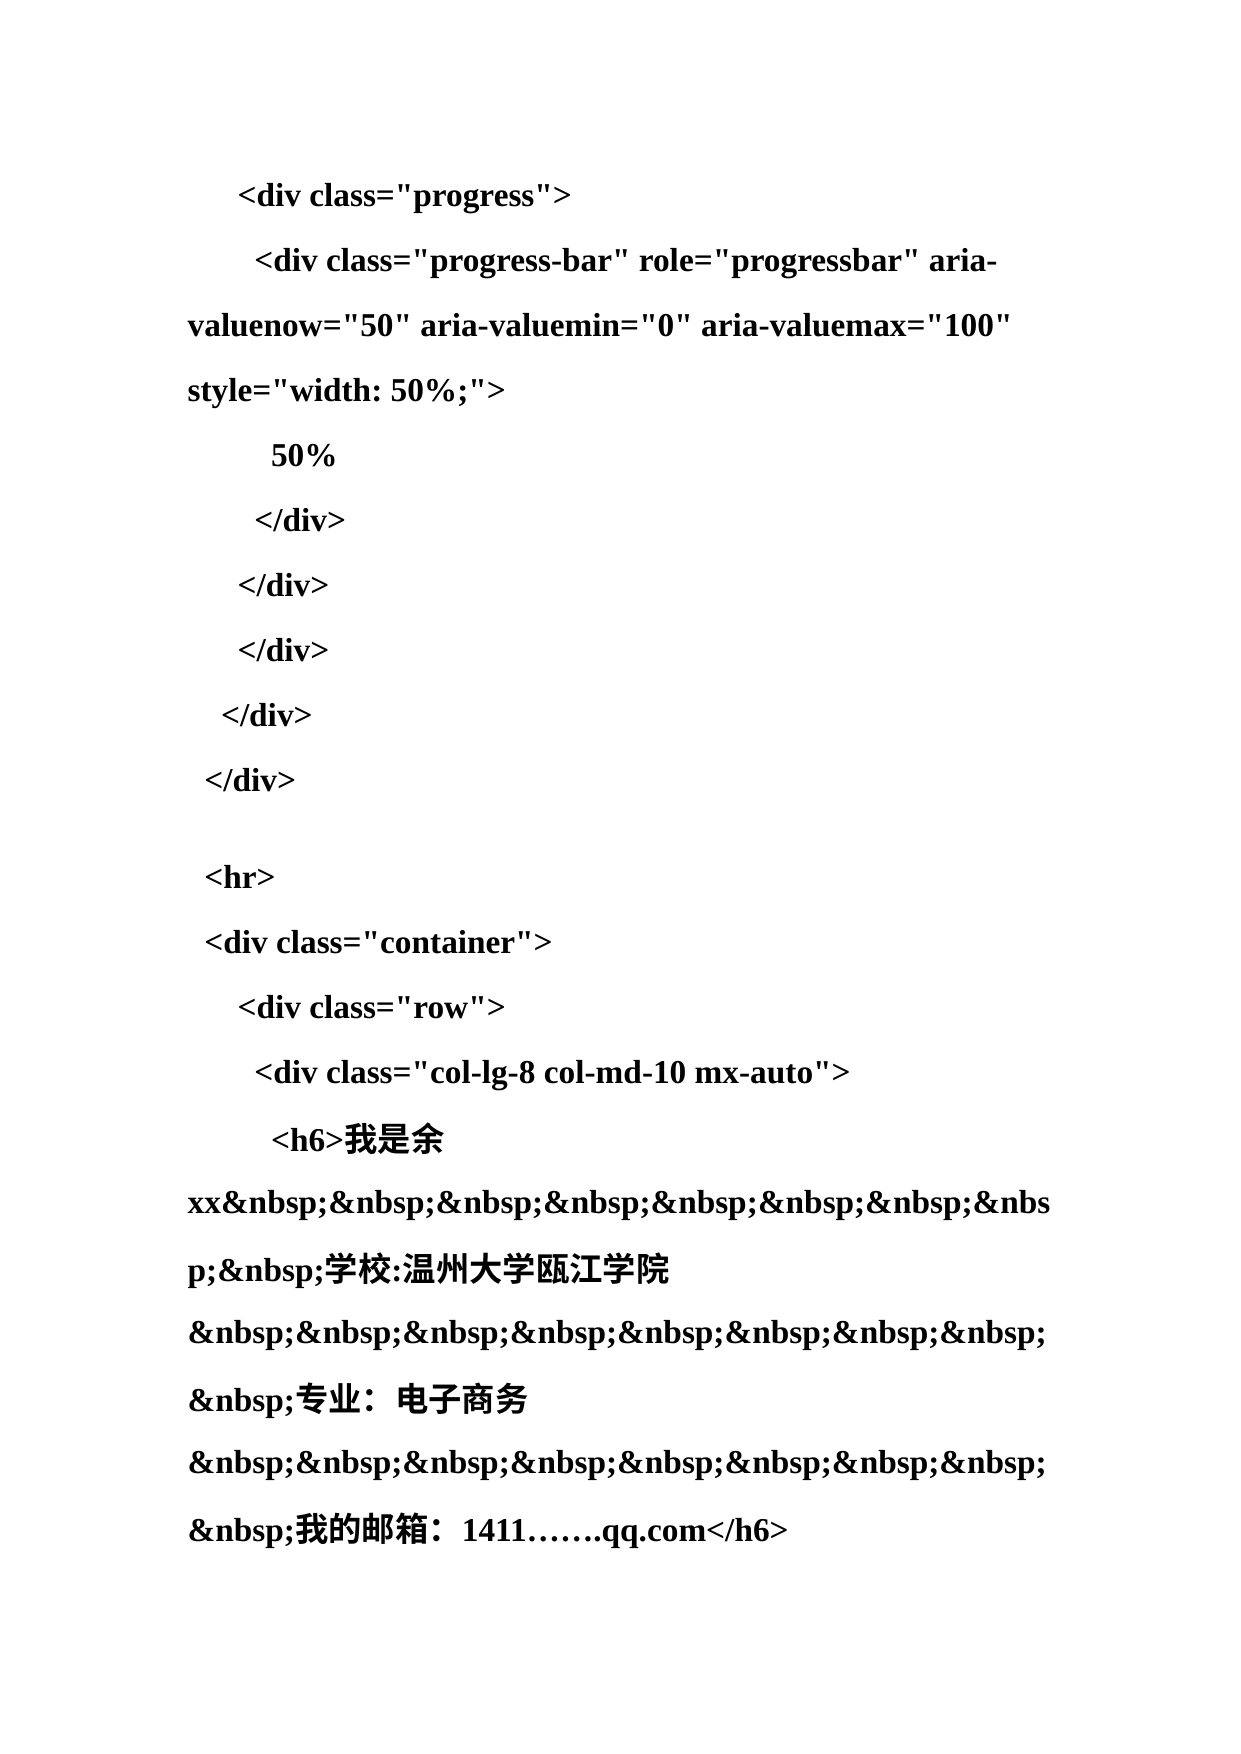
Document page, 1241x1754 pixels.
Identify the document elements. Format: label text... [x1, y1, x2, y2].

text <div class="col-lg-8 col-md-10 mx-auto"> [187, 1039, 1053, 1104]
text <h6>我是余xx&nbsp;&nbsp;&nbsp;&nbsp;&nbsp;&nbsp;&nbsp;&nbsp;&nbsp;学校:温州大学瓯江学院 &nbsp;&nbsp;&nbsp;&nbsp;&nbsp;&nbsp;&nbsp;&nbsp;&nbsp;专业：电子商务 &nbsp;&nbsp;&nbsp;&nbsp;&nbsp;&nbsp;&nbsp;&nbsp;&nbsp;我的邮箱：1411…….qq.com</h6> [187, 1104, 1053, 1559]
text <hr> [187, 844, 1053, 909]
text <div class="progress"> [187, 162, 1053, 227]
text <div class="row"> [187, 974, 1053, 1039]
text </div> [187, 682, 1053, 747]
text <div class="container"> [187, 909, 1053, 974]
text </div> [187, 487, 1053, 552]
text </div> [187, 617, 1053, 682]
text 50% [187, 422, 1053, 487]
text </div> [187, 747, 1053, 812]
text <div class="progress-bar" role="progressbar" aria-valuenow="50" aria-valuemin="0" aria-valuemax="100" style="width: 50%;"> [187, 227, 1053, 422]
text </div> [187, 552, 1053, 617]
